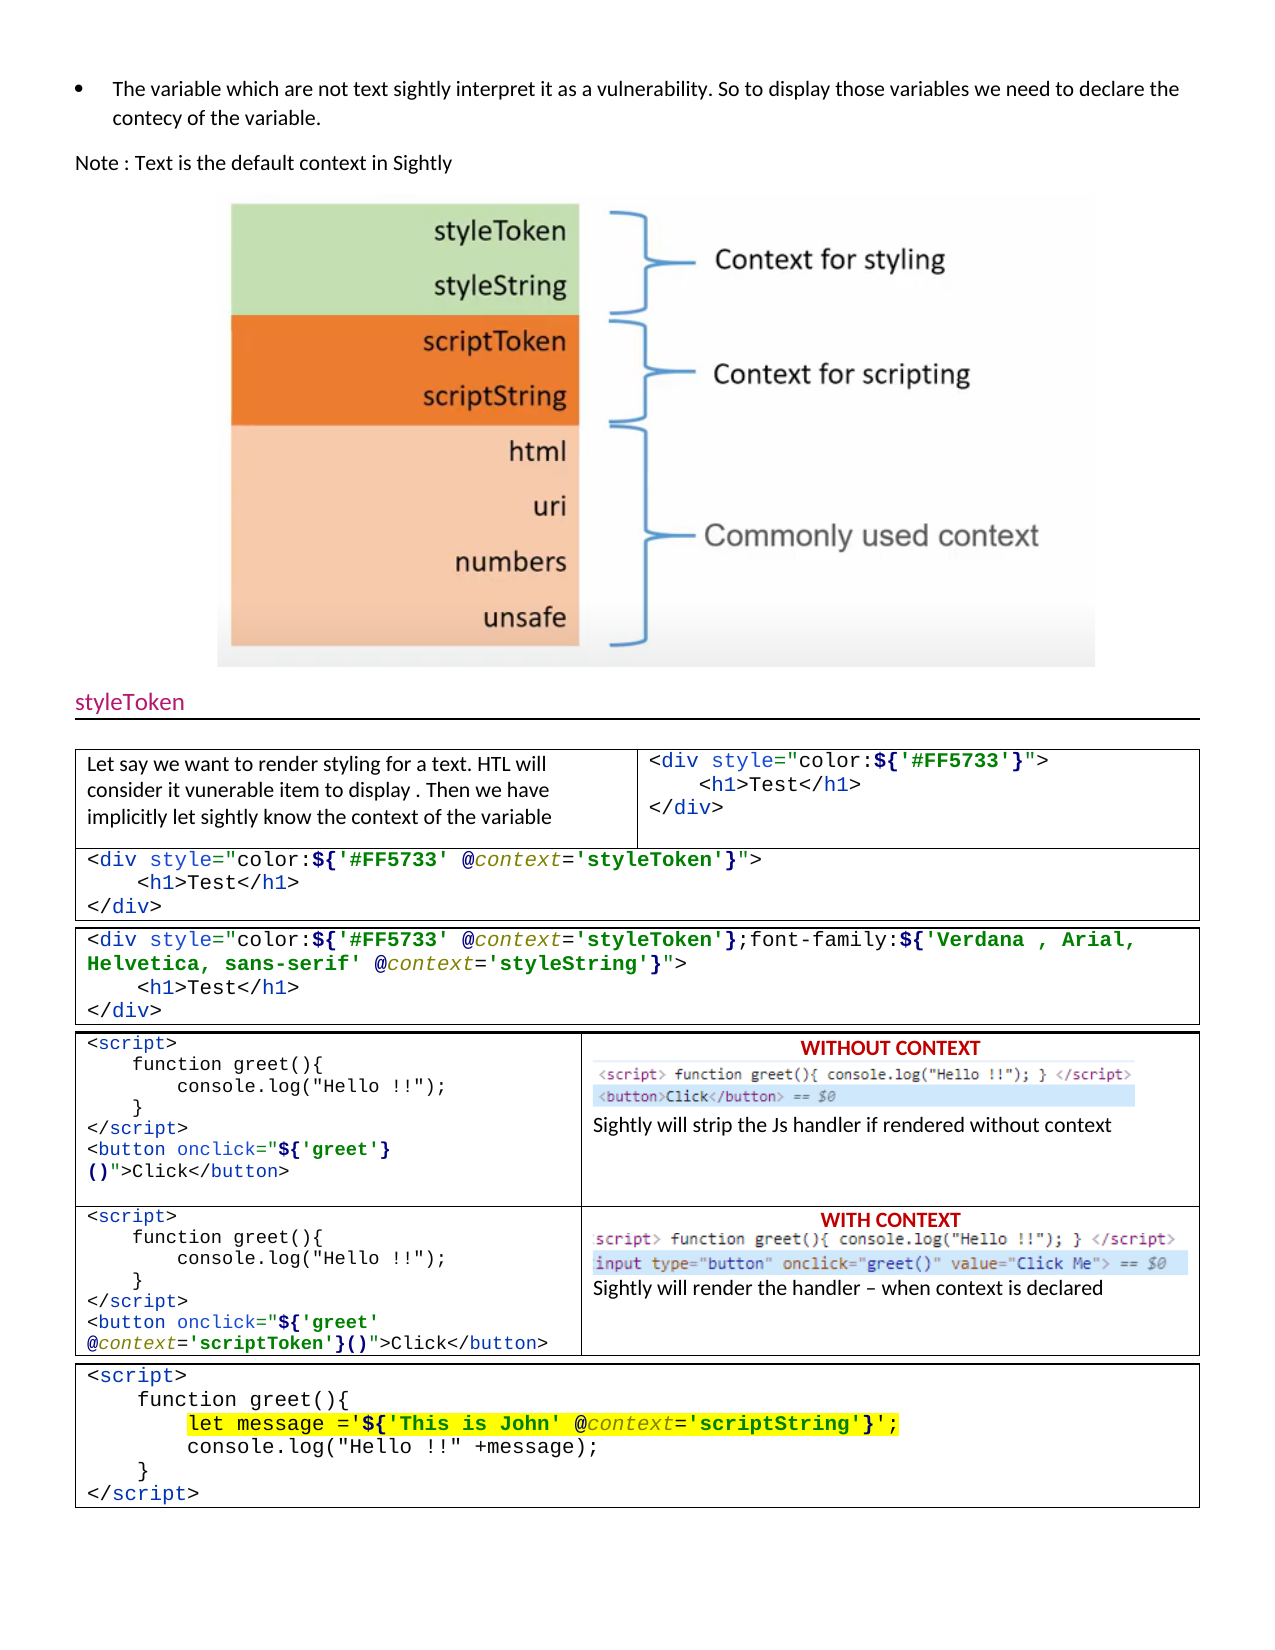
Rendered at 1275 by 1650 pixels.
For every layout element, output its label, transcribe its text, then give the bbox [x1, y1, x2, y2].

table_header <script> function greet(){ console.log("Hello !!"); } </script> <button onclick="${'greet'}()">Click</button> [76, 1034, 581, 1206]
picture [592, 1233, 1189, 1275]
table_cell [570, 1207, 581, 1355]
picture [217, 194, 1096, 667]
picture [592, 1060, 1135, 1112]
table_header Let say we want to render styling for a text. HTL will consider it vunerable item to display . Then we have implicitly let sightly know the context of the variable [76, 750, 637, 847]
subtitle styleToken [75, 686, 1200, 718]
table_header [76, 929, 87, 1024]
list The variable which are not text sightly interpret it as a vulnerability. So to display those variables we need to declare the contecy of the variable. [75, 75, 1200, 130]
table_header WITHOUT CONTEXT Sightly will strip the Js handler if rendered without context [582, 1034, 1199, 1206]
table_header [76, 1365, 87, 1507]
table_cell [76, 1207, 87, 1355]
table_cell WITH CONTEXT Sightly will render the handler – when context is declared [582, 1207, 1199, 1355]
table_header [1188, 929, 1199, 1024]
table_header <div style="color:${'#FF5733'}"> <h1>Test</h1> </div> [638, 750, 1199, 847]
text Note : Text is the default context in Sightly [75, 149, 1200, 176]
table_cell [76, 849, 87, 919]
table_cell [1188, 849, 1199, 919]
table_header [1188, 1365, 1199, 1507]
